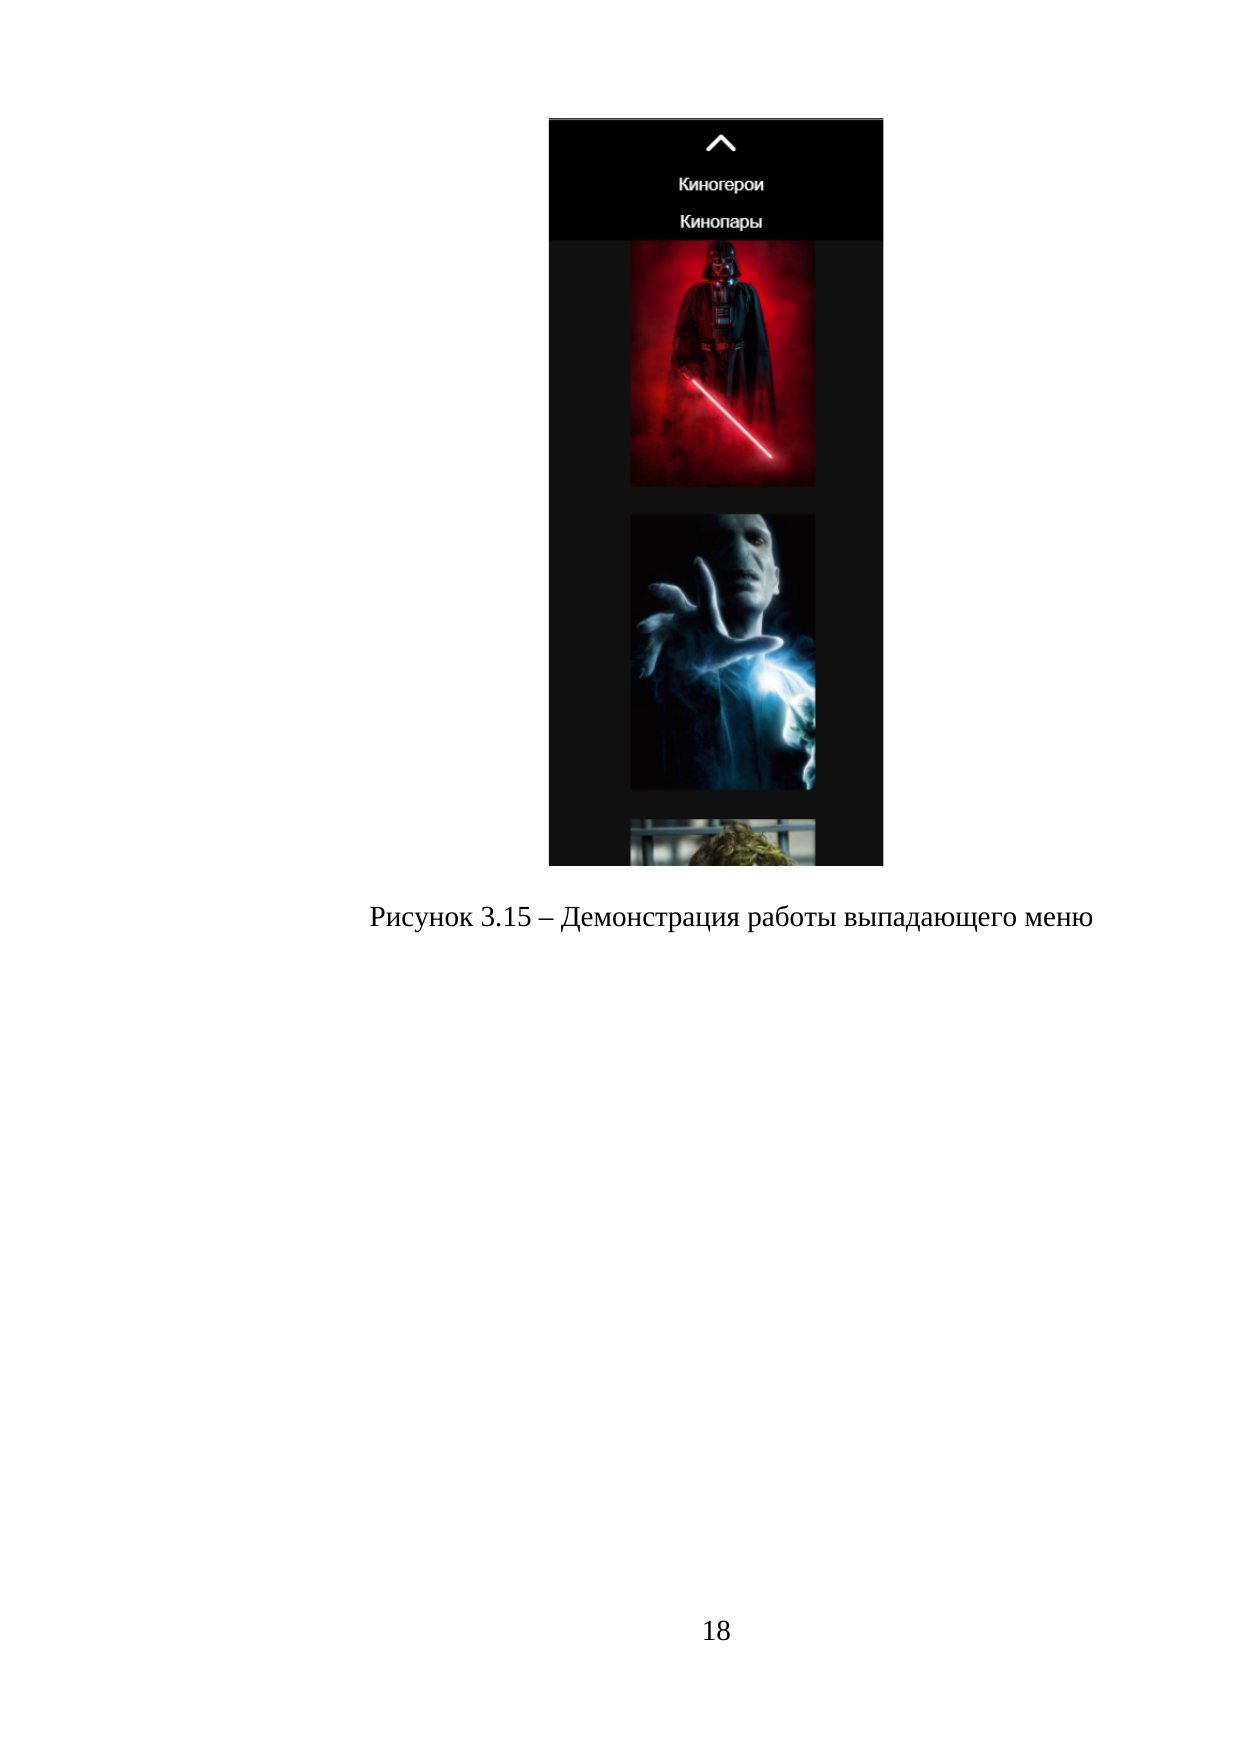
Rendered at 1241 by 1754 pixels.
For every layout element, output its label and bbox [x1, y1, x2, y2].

picture [548, 118, 884, 866]
